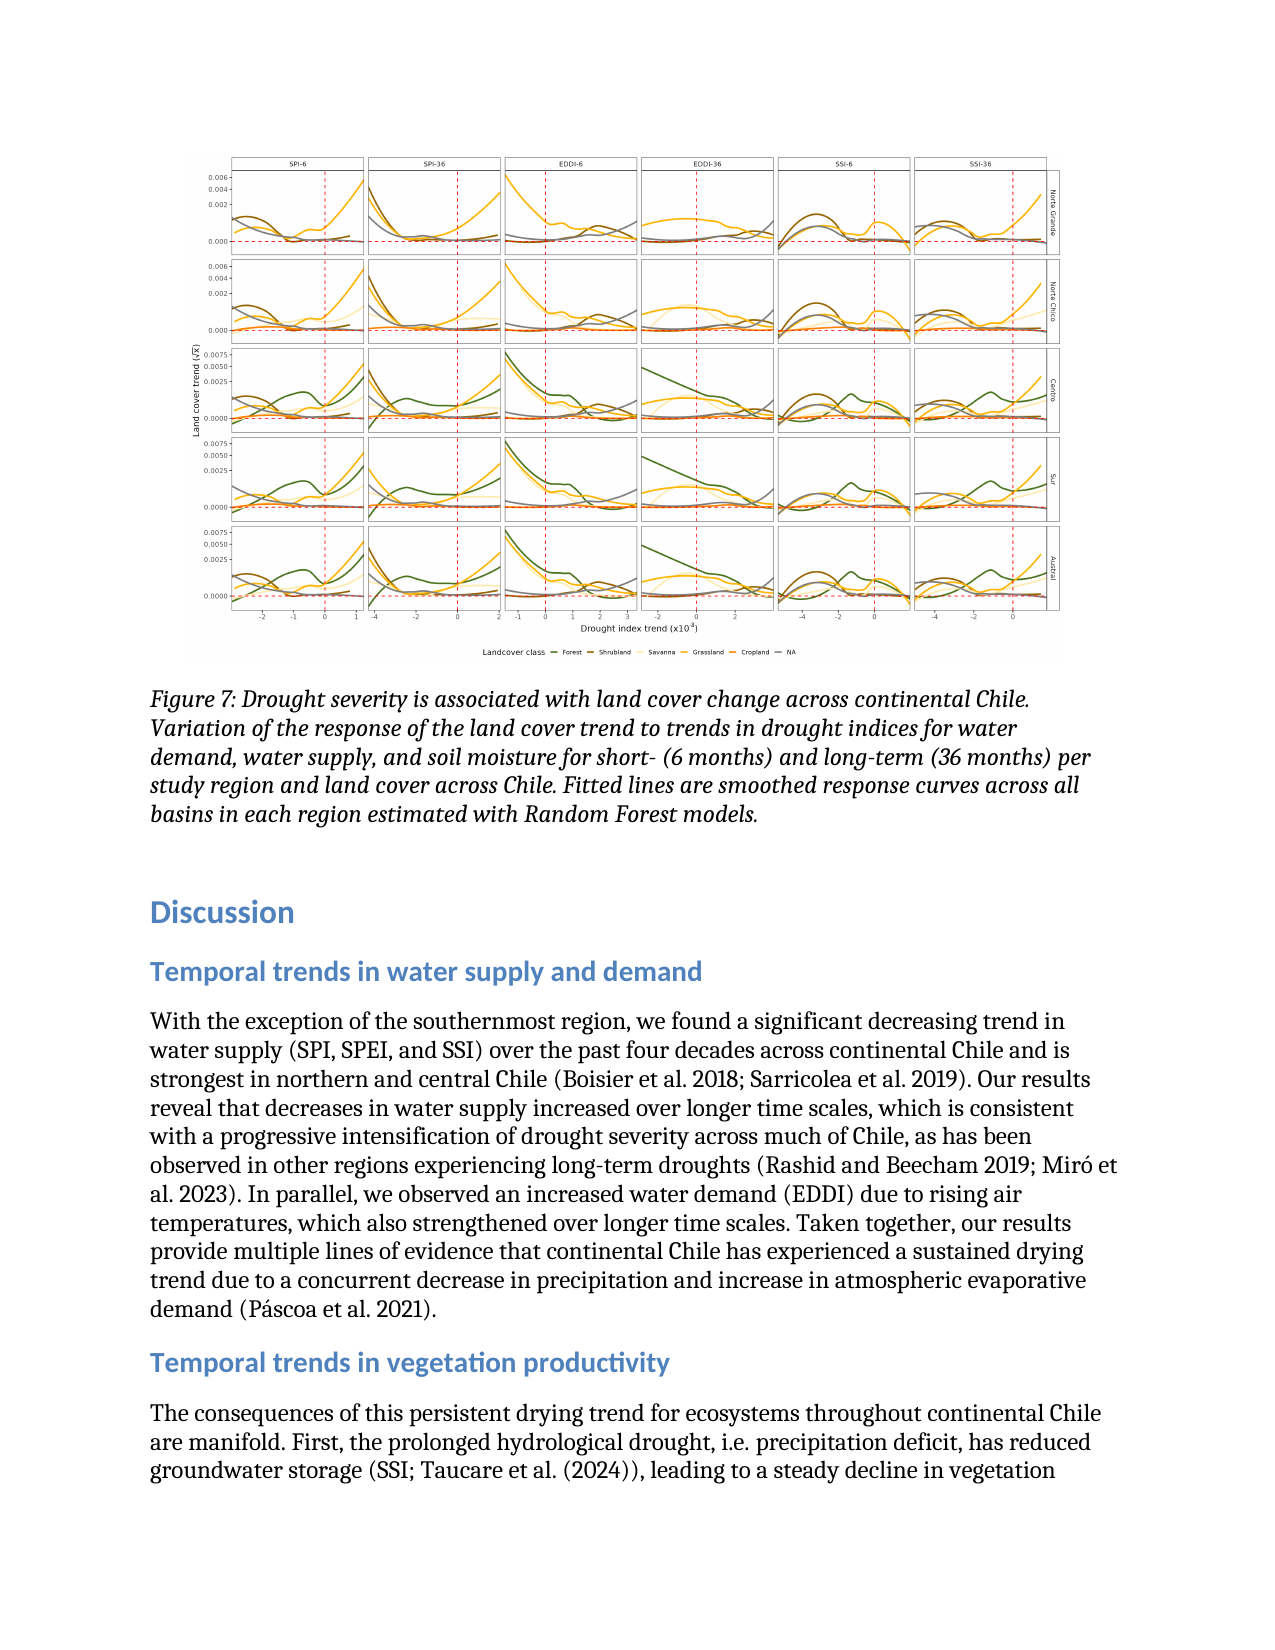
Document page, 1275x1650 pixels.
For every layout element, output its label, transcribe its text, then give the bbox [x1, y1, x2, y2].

picture [188, 153, 1064, 665]
text With the exception of the southernmost region, we found a significant decreasing trend in water supply (SPI, SPEI, and SSI) over the past four decades across continental Chile and is strongest in northern and central Chile (Boisier et al. 2018; Sarricolea et al. 2019). Our results reveal that decreases in water supply increased over longer time scales, which is consistent with a progressive intensification of drought severity across much of Chile, as has been observed in other regions experiencing long-term droughts (Rashid and Beecham 2019; Miró et al. 2023). In parallel, we observed an increased water demand (EDDI) due to rising air temperatures, which also strengthened over longer time scales. Taken together, our results provide multiple lines of evidence that continental Chile has experienced a sustained drying trend due to a concurrent decrease in precipitation and increase in atmospheric evaporative demand (Páscoa et al. 2021). [150, 1007, 1125, 1323]
subtitle Discussion [150, 891, 1125, 932]
table_header Figure 7: Drought severity is associated with land cover change across continental Chile. Variation of the response of the land cover trend to trends in drought indices for water demand, water supply, and soil moisture for short- (6 months) and long-term (36 months) per study region and land cover across Chile. Fitted lines are smoothed response curves across all basins in each region estimated with Random Forest models. [139, 150, 1114, 841]
subtitle Temporal trends in vegetation productivity [150, 1344, 1125, 1380]
subtitle Temporal trends in water supply and demand [150, 953, 1125, 988]
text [150, 1399, 1125, 1485]
